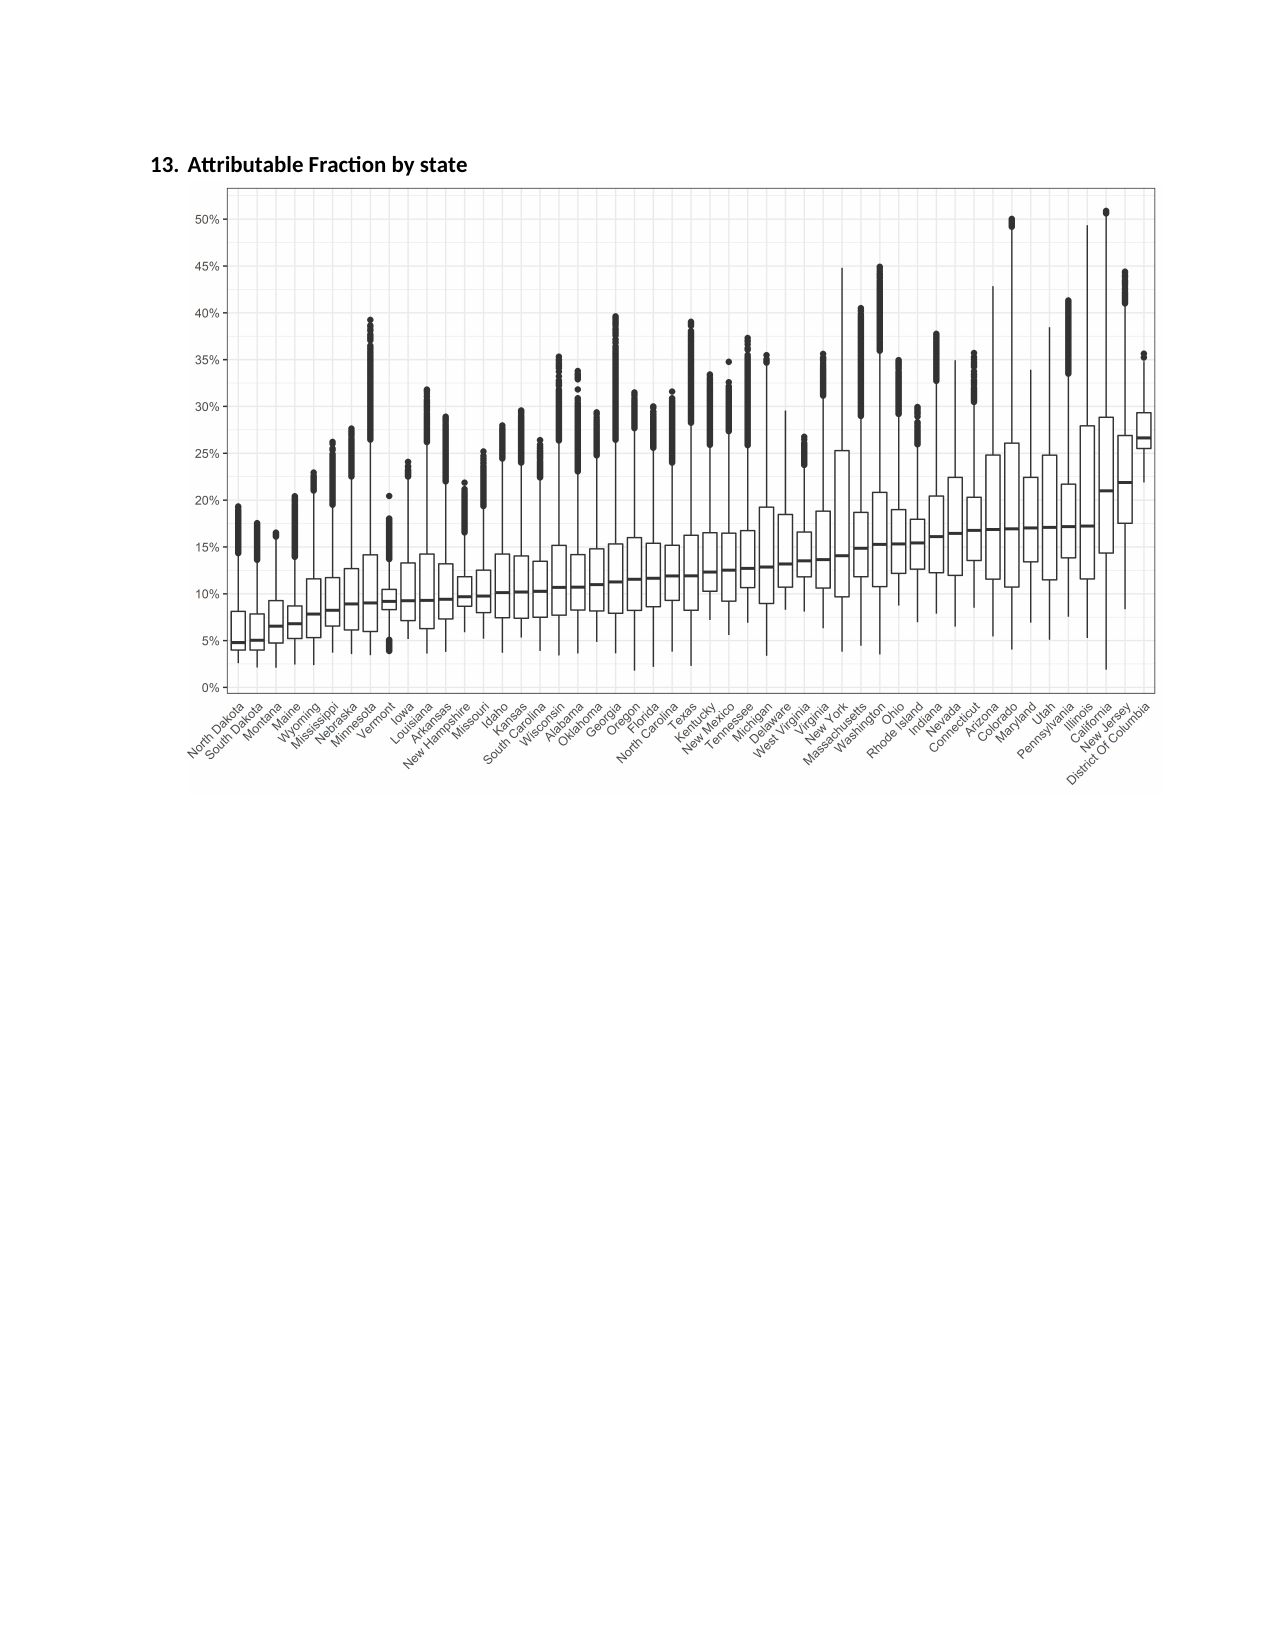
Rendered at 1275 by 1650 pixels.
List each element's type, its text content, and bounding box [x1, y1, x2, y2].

picture [187, 180, 1163, 796]
